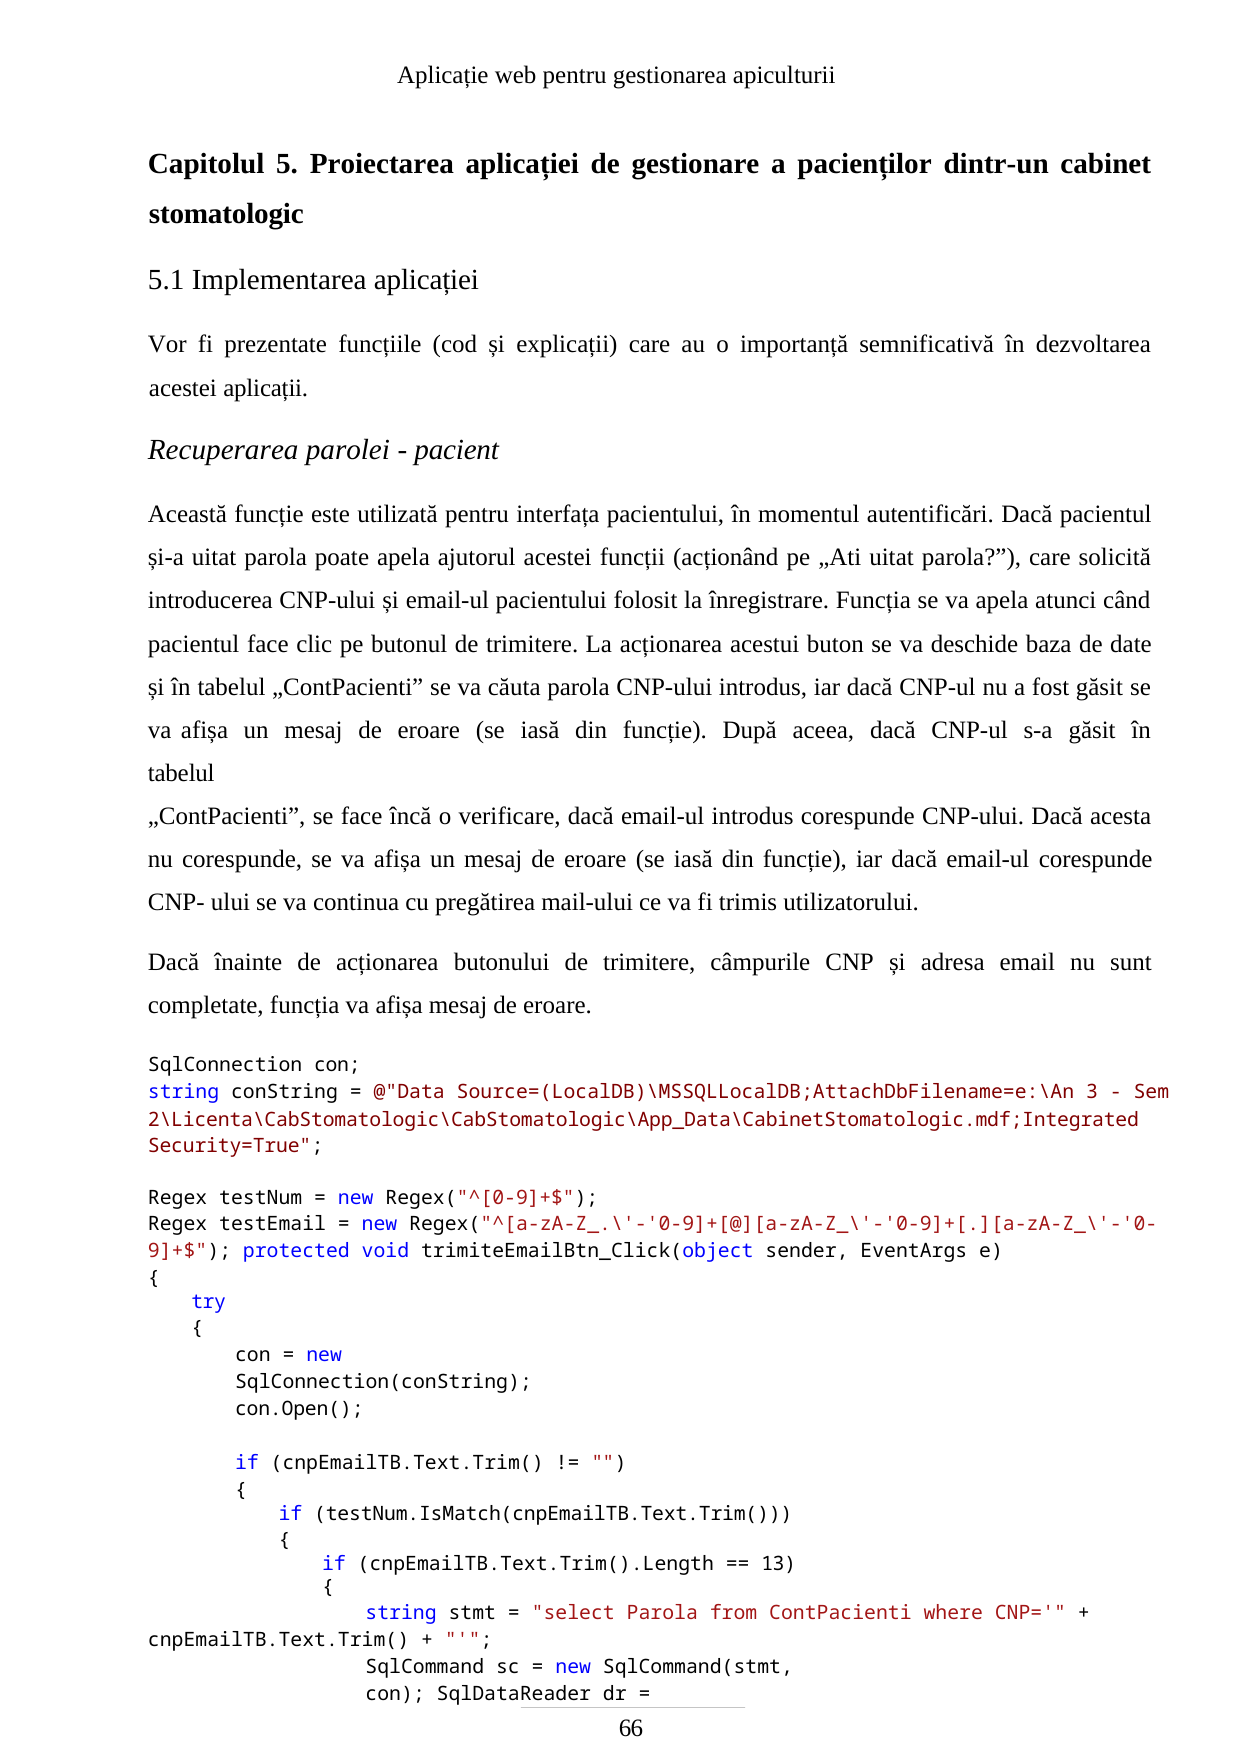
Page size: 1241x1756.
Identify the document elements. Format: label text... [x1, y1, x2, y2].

picture [183, 1705, 1081, 1714]
text { [278, 1525, 1180, 1552]
subtitle Recuperarea parolei - pacient [148, 432, 1180, 466]
text Această funcție este utilizată pentru interfața pacientului, în momentul autentificări. Dacă pacientul și-a uitat parola poate apela ajutorul acestei funcții (acționând pe „Ati uitat parola?”), care solicită introducerea CNP-ului și email-ul pacientului folosit la înregistrare. Funcția se va apela atunci când pacientul face clic pe butonul de trimitere. La acționarea acestui buton se va deschide baza de date și în tabelul „ContPacienti” se va căuta parola CNP-ului introdus, iar dacă CNP-ul nu a fost găsit se va afișa un mesaj de eroare (se iasă din funcție). După aceea, dacă CNP-ul s-a găsit în tabelul [148, 499, 1152, 787]
text Vor fi prezentate funcțiile (cod și explicații) care au o importanță semnificativă în dezvoltarea acestei aplicații. [148, 329, 1152, 401]
text { [322, 1575, 1180, 1598]
text try [191, 1290, 1180, 1313]
text Regex testEmail = new Regex("^[a-zA-Z_.\'-'0-9]+[@][a-zA-Z_\'-'0-9]+[.][a-zA-Z_\'-'0-9]+$"); protected void trimiteEmailBtn_Click(object sender, EventArgs e) [148, 1209, 1180, 1263]
text if (testNum.IsMatch(cnpEmailTB.Text.Trim())) [278, 1502, 1180, 1525]
subtitle Implementarea aplicației [148, 262, 1180, 296]
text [365, 1652, 848, 1706]
text { [148, 1263, 1180, 1290]
text Dacă înainte de acționarea butonului de trimitere, câmpurile CNP și adresa email nu sunt completate, funcția va afișa mesaj de eroare. [148, 947, 1152, 1019]
text if (cnpEmailTB.Text.Trim().Length == 13) [322, 1552, 1180, 1575]
text SqlConnection con; [148, 1051, 1180, 1078]
text if (cnpEmailTB.Text.Trim() != "") [235, 1448, 1180, 1475]
text Regex testNum = new Regex("^[0-9]+$"); [148, 1186, 1180, 1209]
text con = new SqlConnection(conString); con.Open(); [235, 1340, 630, 1421]
text „ContPacienti”, se face încă o verificare, dacă email-ul introdus corespunde CNP-ului. Dacă acesta nu corespunde, se va afișa un mesaj de eroare (se iasă din funcție), iar dacă email-ul corespunde CNP- ului se va continua cu pregătirea mail-ului ce va fi trimis utilizatorului. [148, 801, 1152, 916]
text { [191, 1313, 1180, 1340]
text string conString = @"Data Source=(LocalDB)\MSSQLLocalDB;AttachDbFilename=e:\An 3 - Sem 2\Licenta\CabStomatologic\CabStomatologic\App_Data\CabinetStomatologic.mdf;Integrated Security=True"; [148, 1078, 1180, 1159]
text string stmt = "select Parola from ContPacienti where CNP='" + cnpEmailTB.Text.Trim() + "'"; [148, 1598, 1180, 1652]
subtitle Capitolul 5. Proiectarea aplicației de gestionare a pacienților dintr-un cabinet stomatologic [148, 146, 1152, 229]
text { [235, 1475, 1180, 1502]
